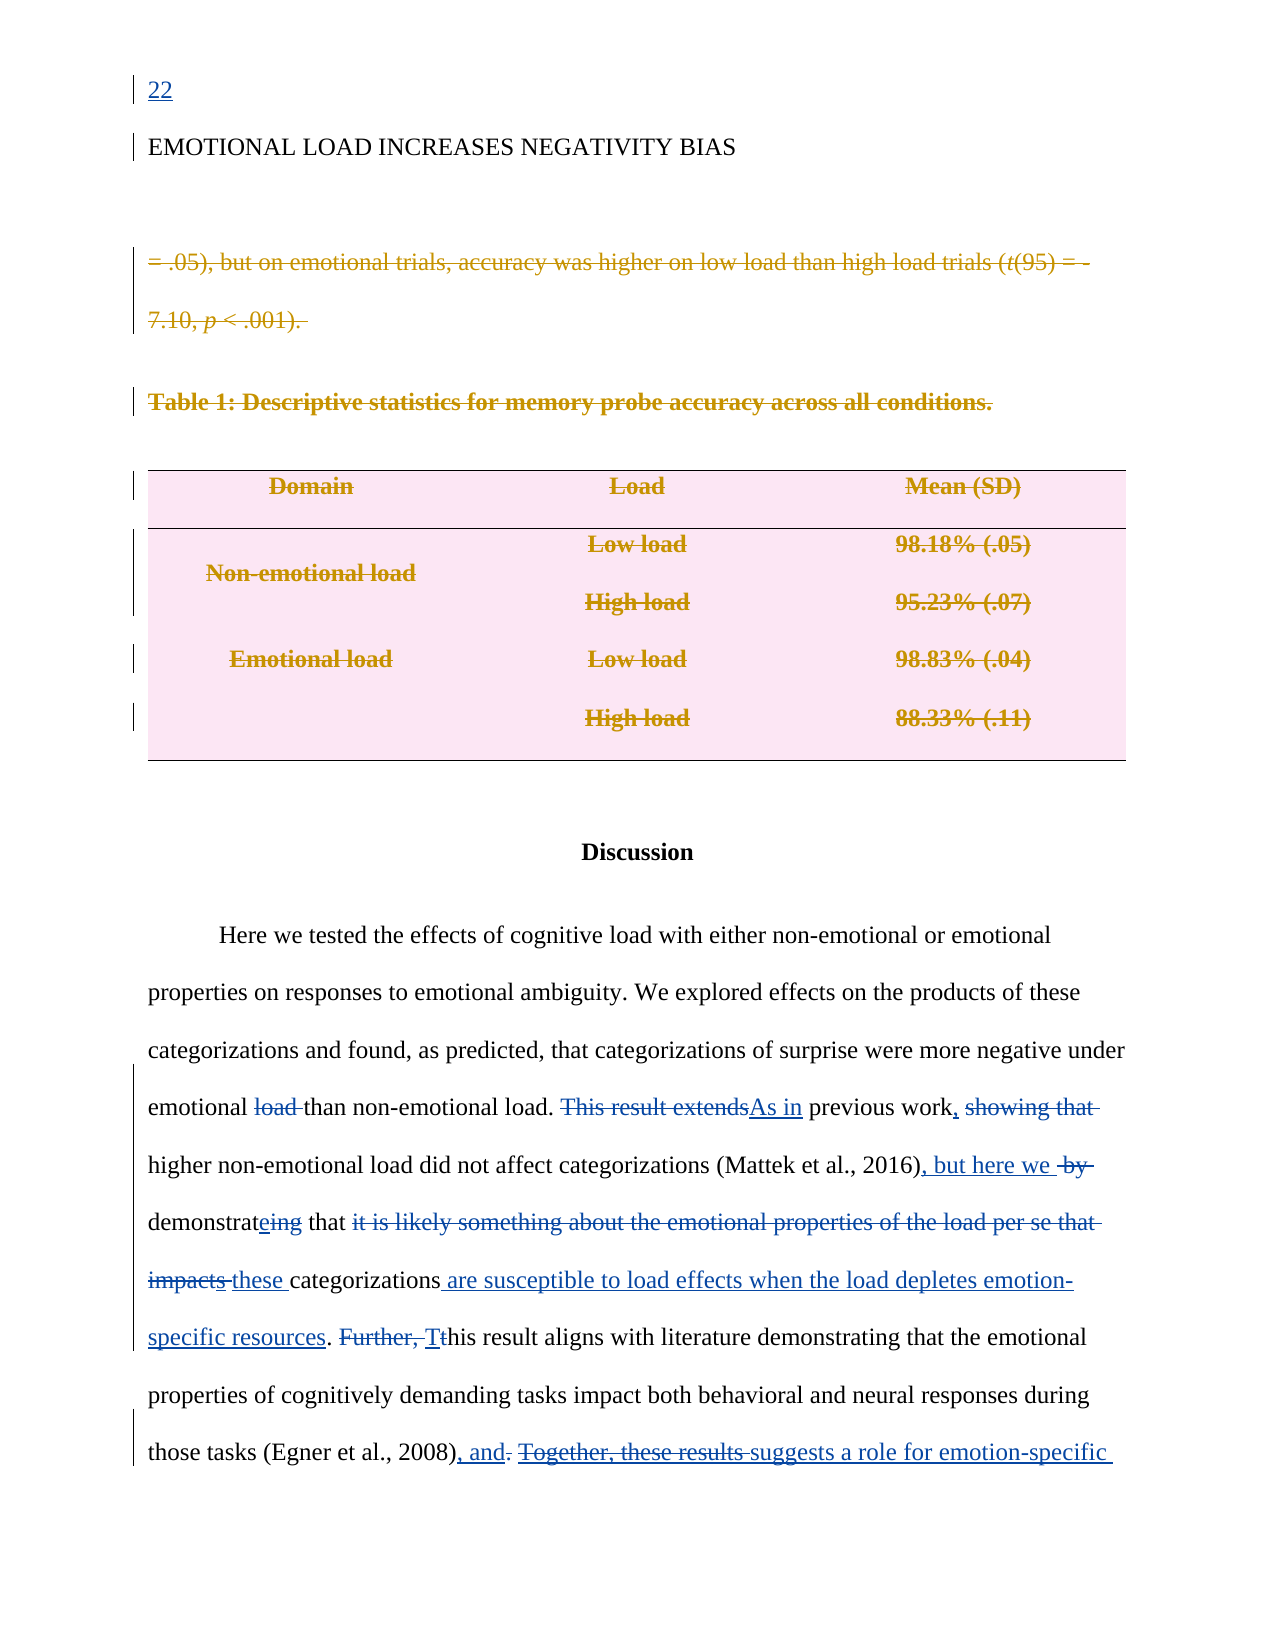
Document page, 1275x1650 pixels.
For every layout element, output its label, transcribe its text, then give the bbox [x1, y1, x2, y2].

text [148, 920, 1127, 1466]
text Discussion [148, 780, 1127, 866]
